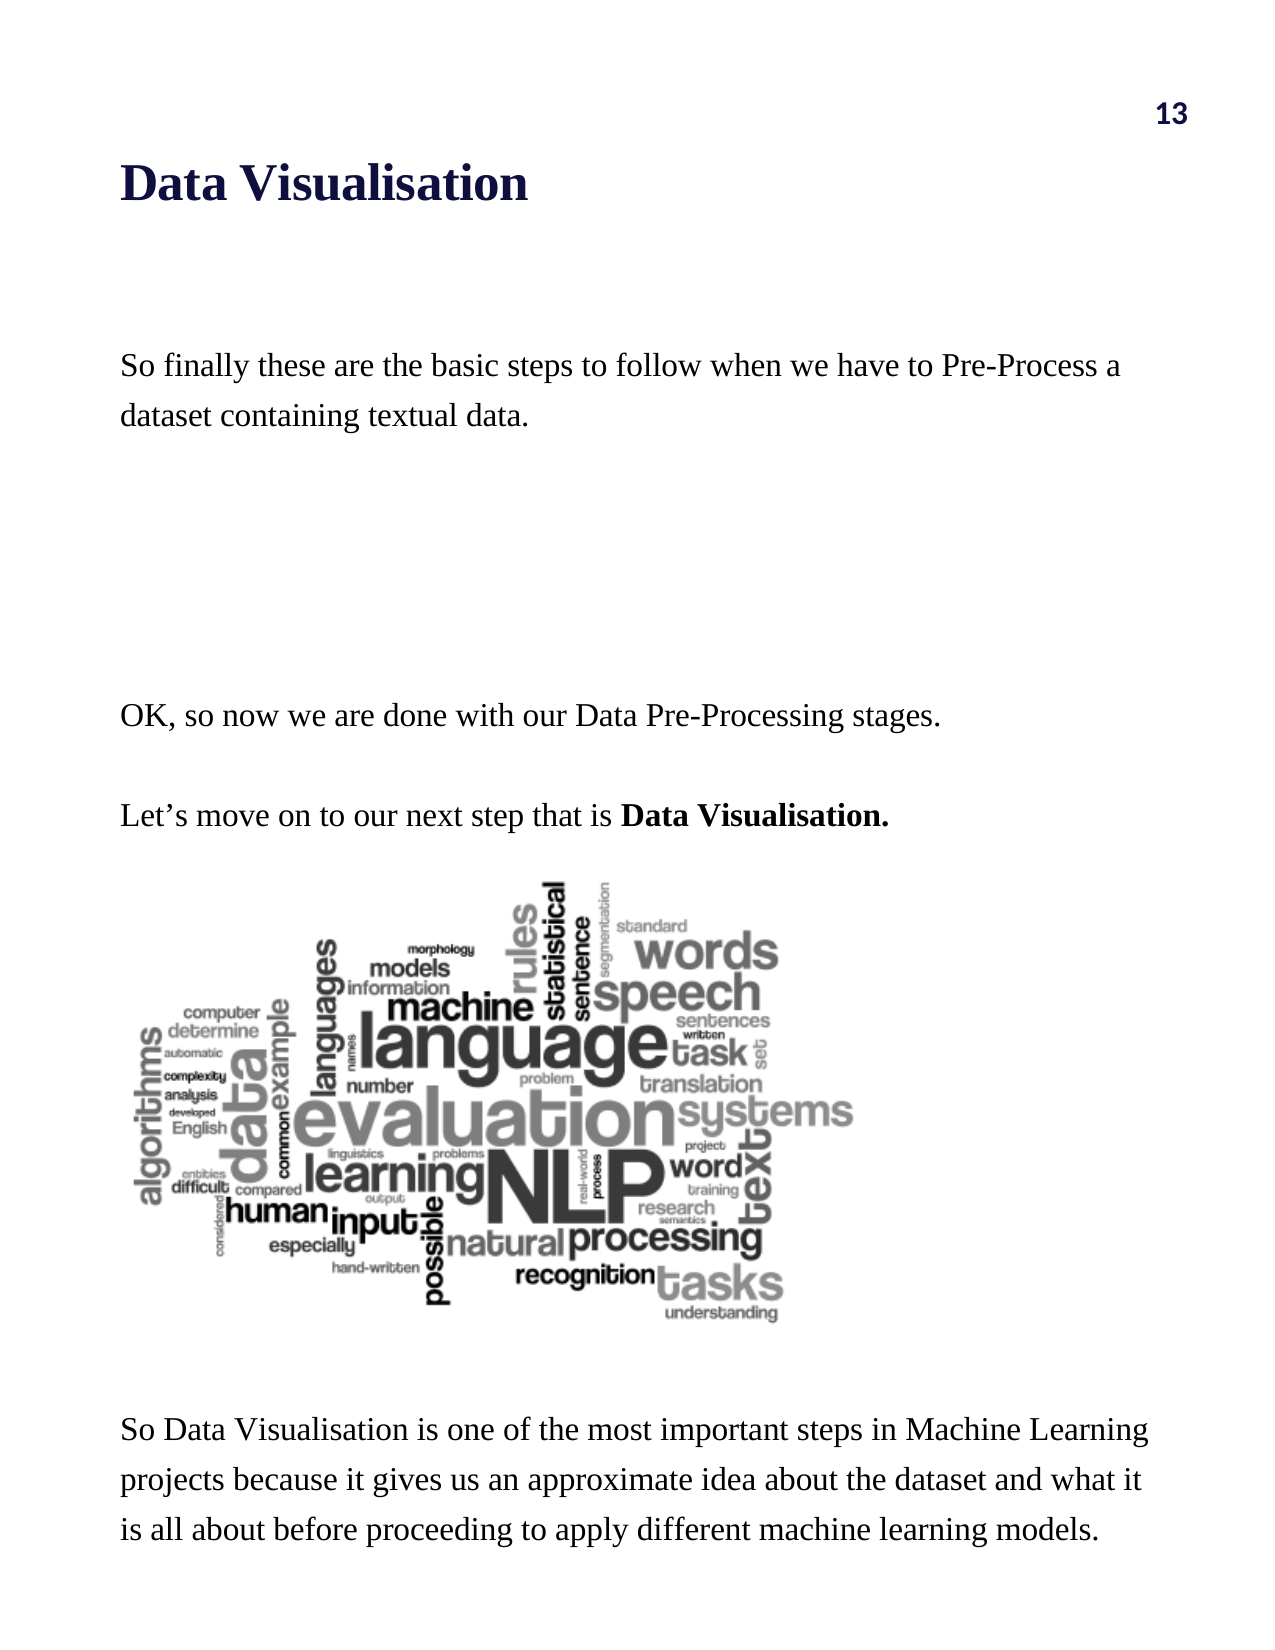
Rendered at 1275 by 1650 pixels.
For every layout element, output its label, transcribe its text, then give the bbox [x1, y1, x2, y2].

text Let’s move on to our next step that is Data Visualisation. [120, 784, 1155, 834]
text So Data Visualisation is one of the most important steps in Machine Learning projects because it gives us an approximate idea about the dataset and what it is all about before proceeding to apply different machine learning models. [120, 1397, 1155, 1547]
text OK, so now we are done with our Data Pre-Processing stages. [120, 684, 1155, 734]
picture [120, 867, 872, 1343]
text So finally these are the basic steps to follow when we have to Pre-Process a dataset containing textual data. [120, 334, 1155, 434]
subtitle Data Visualisation [120, 150, 529, 211]
